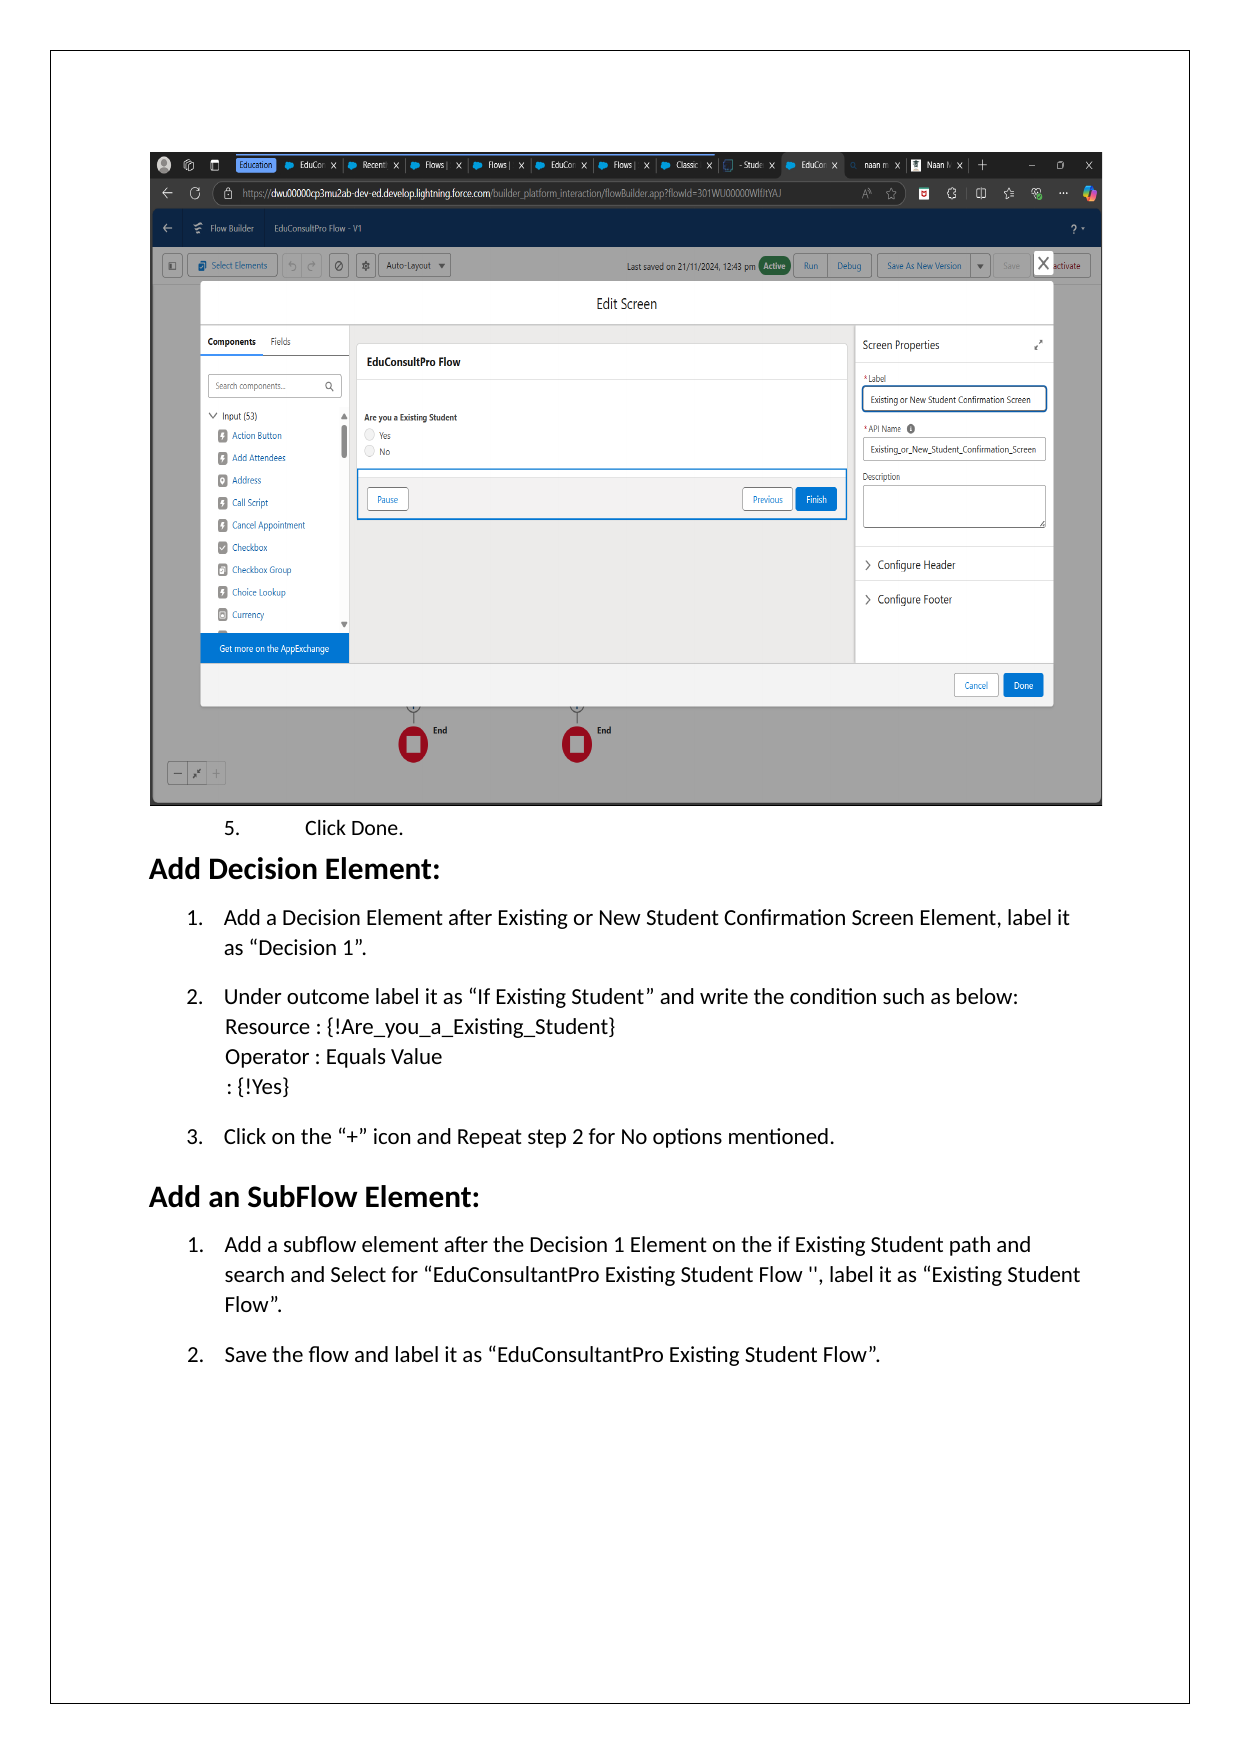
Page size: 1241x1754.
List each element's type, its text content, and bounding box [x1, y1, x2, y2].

text Add Decision Element: [148, 849, 1102, 888]
text Add an SubFlow Element: [148, 1177, 1102, 1215]
picture [150, 152, 1103, 806]
text Operator : Equals Value : {!Yes} [225, 1042, 443, 1100]
list Under outcome label it as “If Existing Student” and write the condition such as below: [186, 982, 1091, 1011]
list Add a subflow element after the Decision 1 Element on the if Existing Student path and search and Select for “EduConsultantPro Existing Student Flow '', label it as “Existing Student Flow”. [187, 1230, 1086, 1318]
list Save the flow and label it as “EduConsultantPro Existing Student Flow”. [187, 1340, 1086, 1368]
text 5. Click Done. [223, 814, 1091, 841]
list Add a Decision Element after Existing or New Student Confirmation Screen Element, label it as “Decision 1”. [186, 903, 1091, 961]
text Resource : {!Are_you_a_Existing_Student} [225, 1012, 1091, 1041]
list Click on the “+” icon and Repeat step 2 for No options mentioned. [186, 1122, 1091, 1150]
